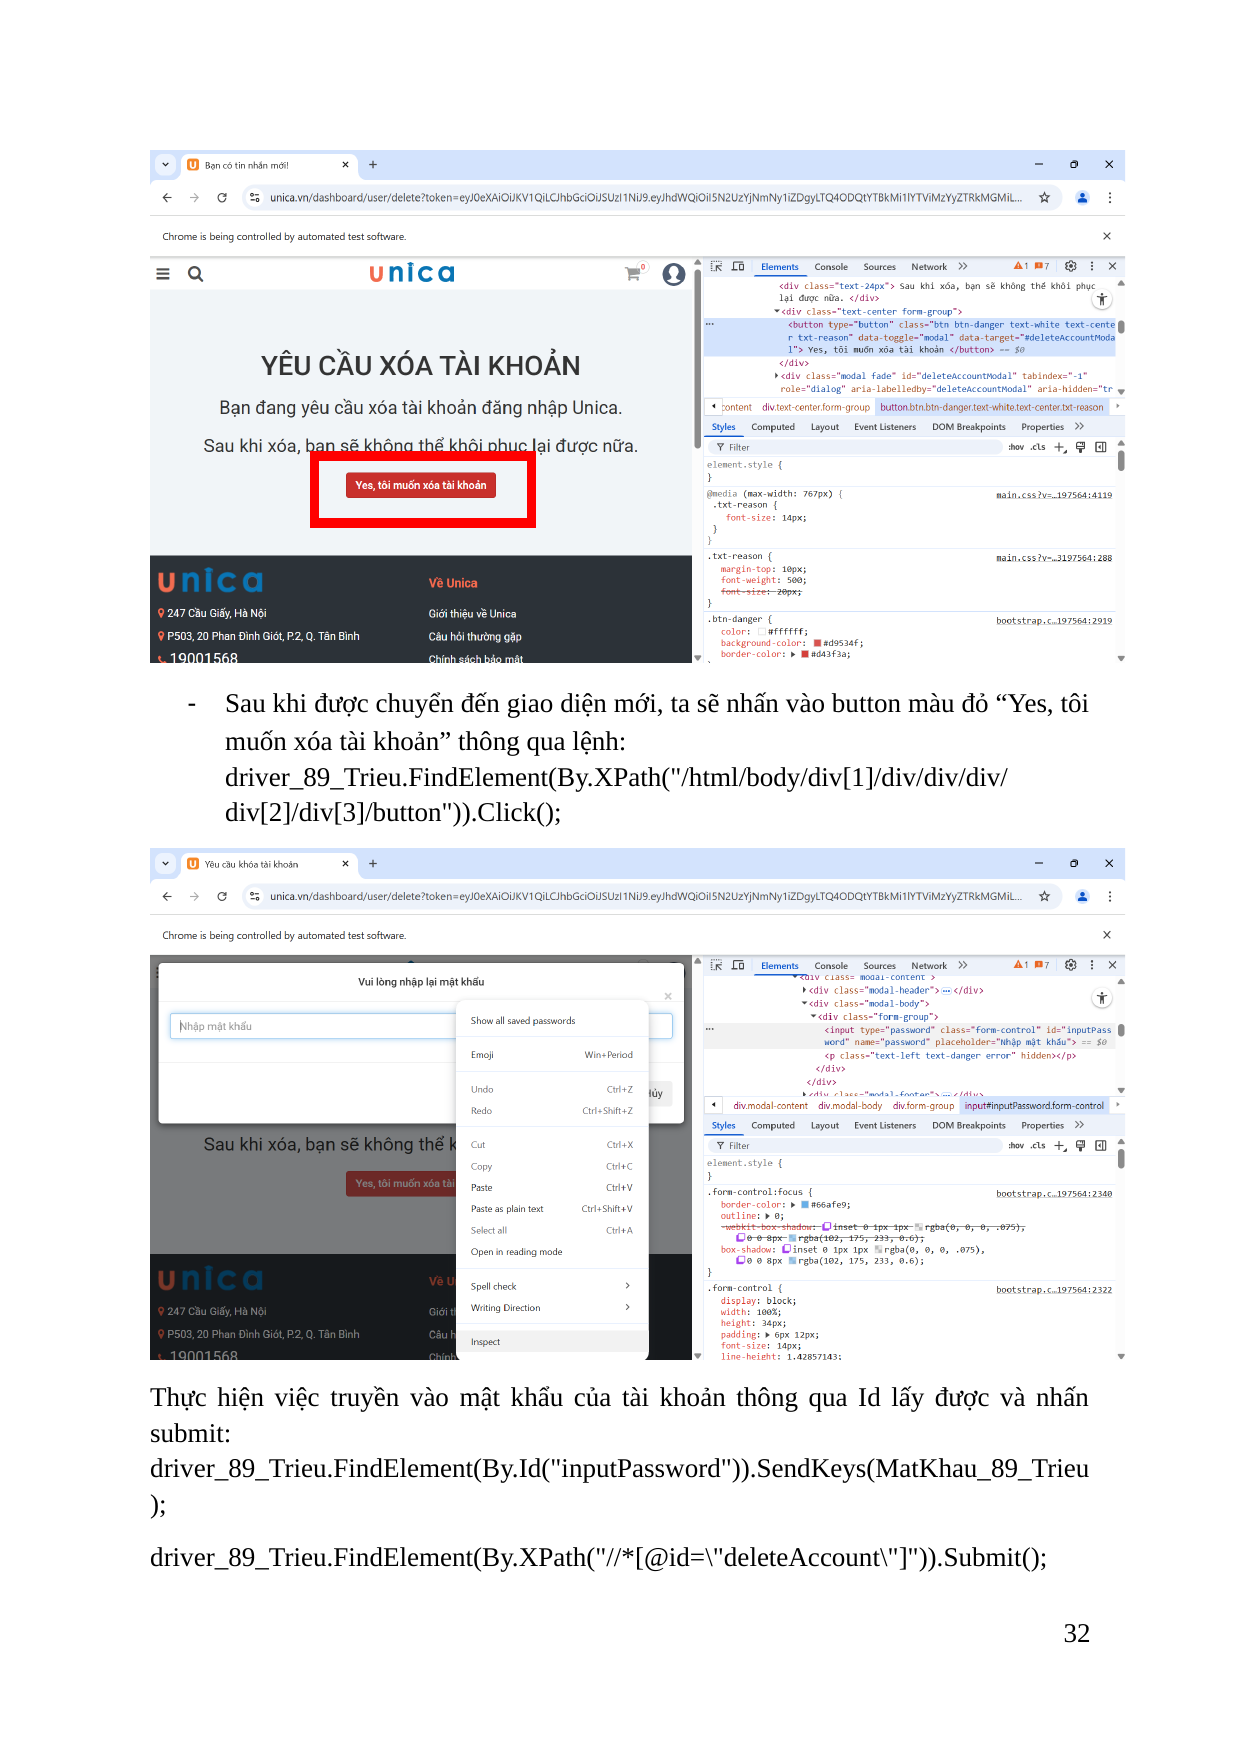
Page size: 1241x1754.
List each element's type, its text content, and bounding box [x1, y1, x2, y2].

text Sau khi được chuyển đến giao diện mới, ta sẽ nhấn vào button màu đỏ “Yes, tôi muốn xóa tài khoản” thông qua lệnh: [187, 683, 1090, 756]
picture [150, 848, 1125, 1360]
text Thực hiện việc truyền vào mật khẩu của tài khoản thông qua Id lấy được và nhấn submit: driver_89_Trieu.FindElement(By.Id("inputPassword")).SendKeys(MatKhau_89_Trieu); [150, 1381, 1090, 1519]
list driver_89_Trieu.FindElement(By.XPath("/html/body/div[1]/div/div/div/div[2]/div[3]/button")).Click(); [225, 761, 1090, 827]
text driver_89_Trieu.FindElement(By.XPath("//*[@id=\"deleteAccount\"]")).Submit(); [150, 1541, 1090, 1572]
picture [150, 150, 1125, 663]
